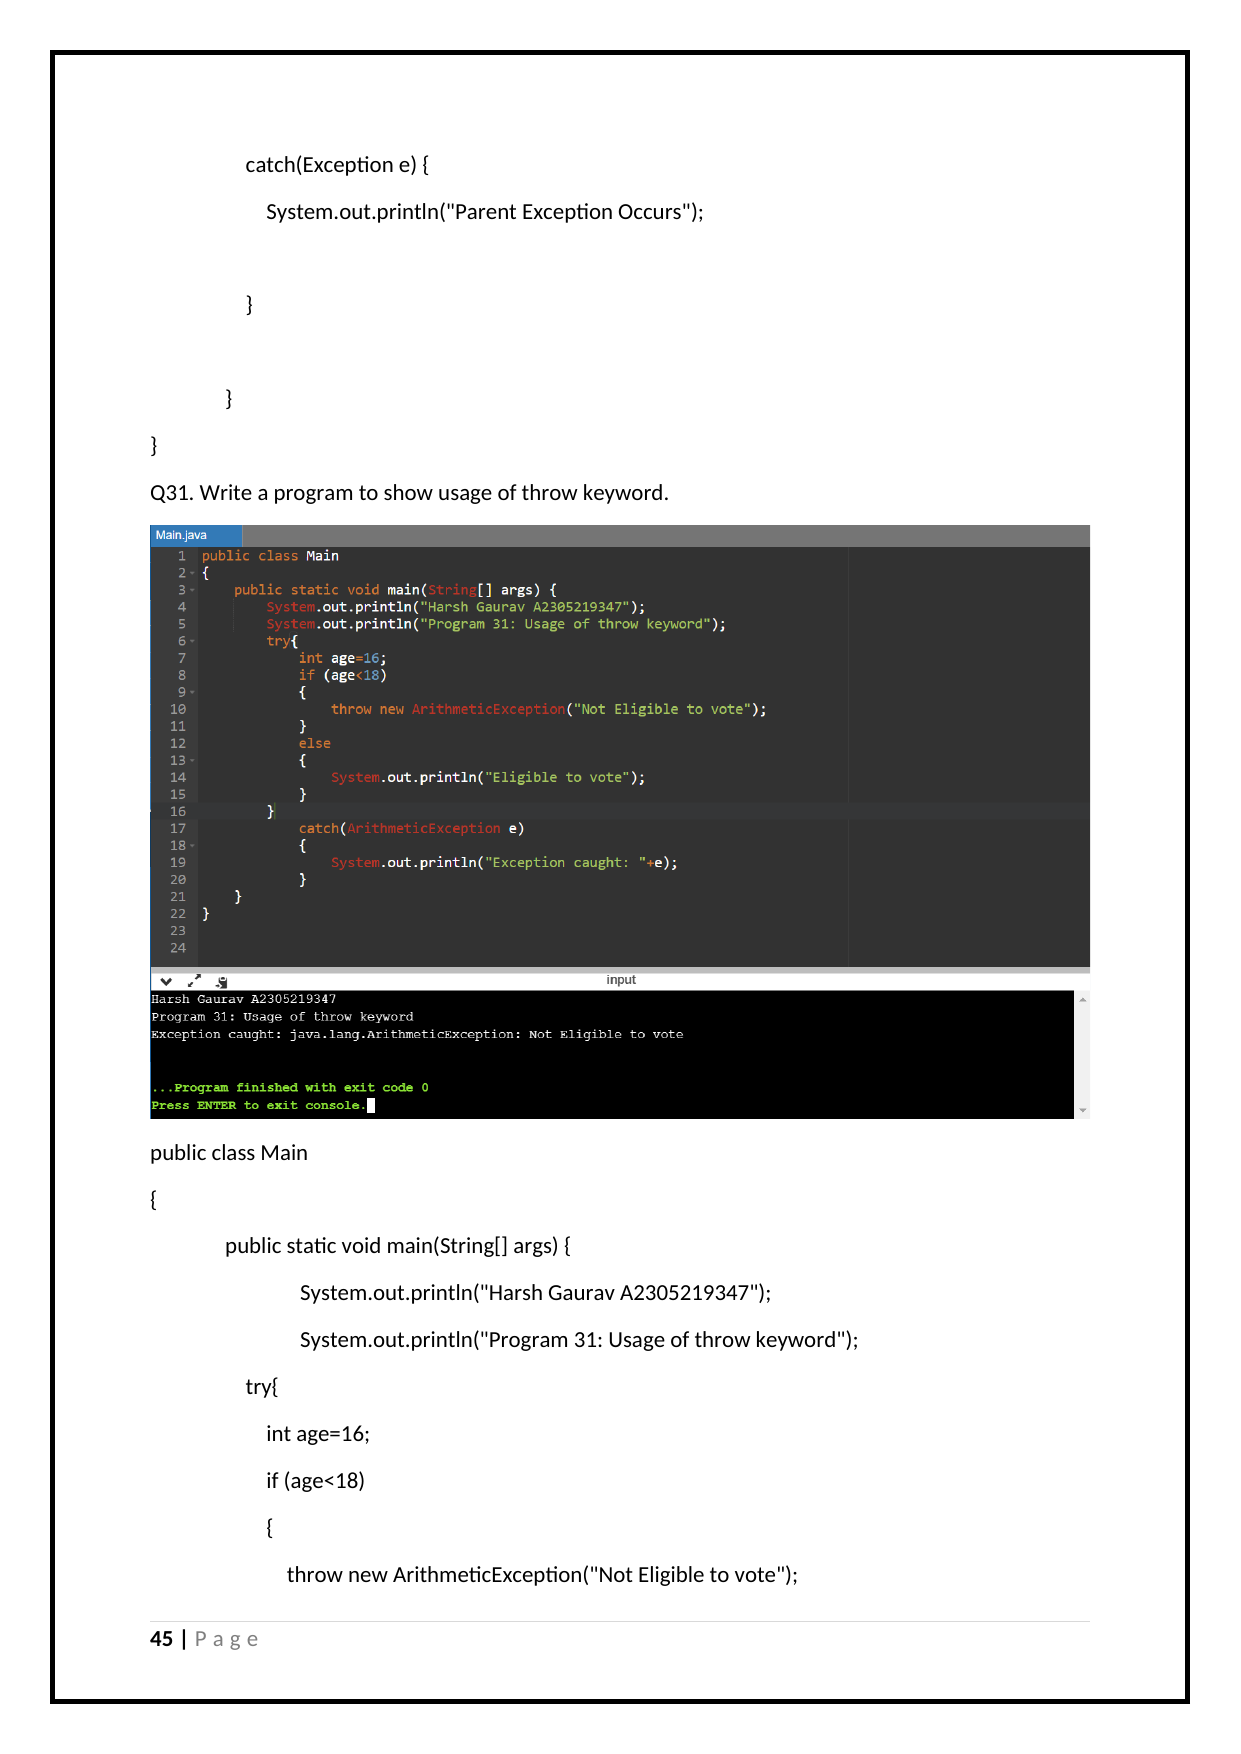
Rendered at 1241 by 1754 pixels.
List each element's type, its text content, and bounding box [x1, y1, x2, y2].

text public static void main(String[] args) { [150, 1232, 1090, 1259]
text catch(Exception e) { [150, 150, 1090, 178]
text System.out.println("Program 31: Usage of throw keyword"); [150, 1325, 1090, 1353]
text if (age<18) [150, 1466, 1090, 1494]
text Q31. Write a program to show usage of throw keyword. [150, 478, 1090, 506]
text } [150, 431, 1090, 459]
text } [150, 384, 1090, 412]
text try{ [150, 1372, 1090, 1400]
picture [150, 525, 1091, 1119]
text public class Main [150, 1138, 1090, 1166]
text { [150, 1513, 1090, 1541]
text System.out.println("Harsh Gaurav A2305219347"); [150, 1278, 1090, 1306]
text throw new ArithmeticException("Not Eligible to vote"); [150, 1560, 1090, 1588]
text int age=16; [150, 1419, 1090, 1447]
text System.out.println("Parent Exception Occurs"); [150, 197, 1090, 225]
text { [150, 1185, 1090, 1213]
text } [150, 291, 1090, 319]
